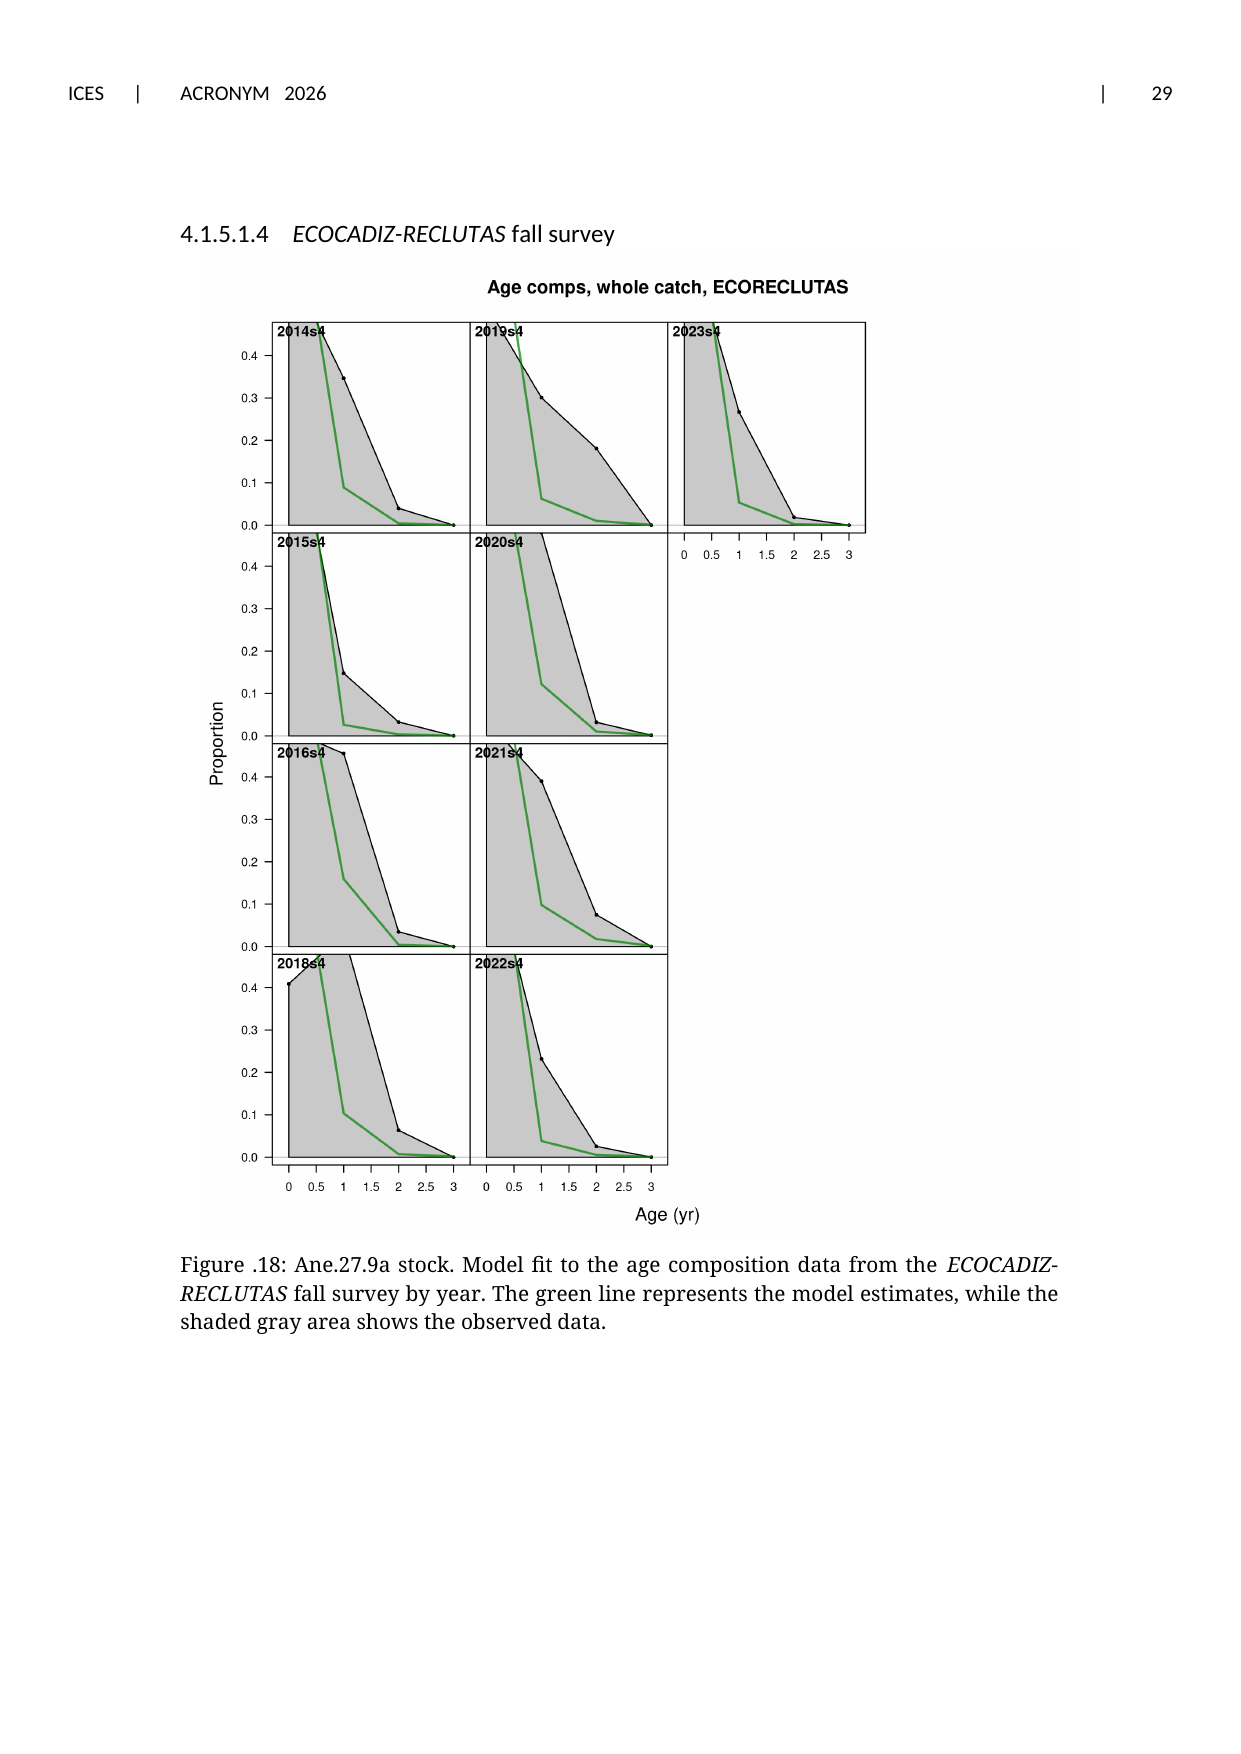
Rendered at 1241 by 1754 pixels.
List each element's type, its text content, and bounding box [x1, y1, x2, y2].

text Figure .: Ane.27.9a stock. Model fit to the age composition data from the ECOCADIZ-RECLUTAS fall survey by year. The green line represents the model estimates, while the shaded gray area shows the observed data. [180, 1251, 1060, 1336]
subtitle ECOCADIZ-RECLUTAS fall survey [180, 218, 1060, 249]
picture [198, 249, 1079, 1239]
